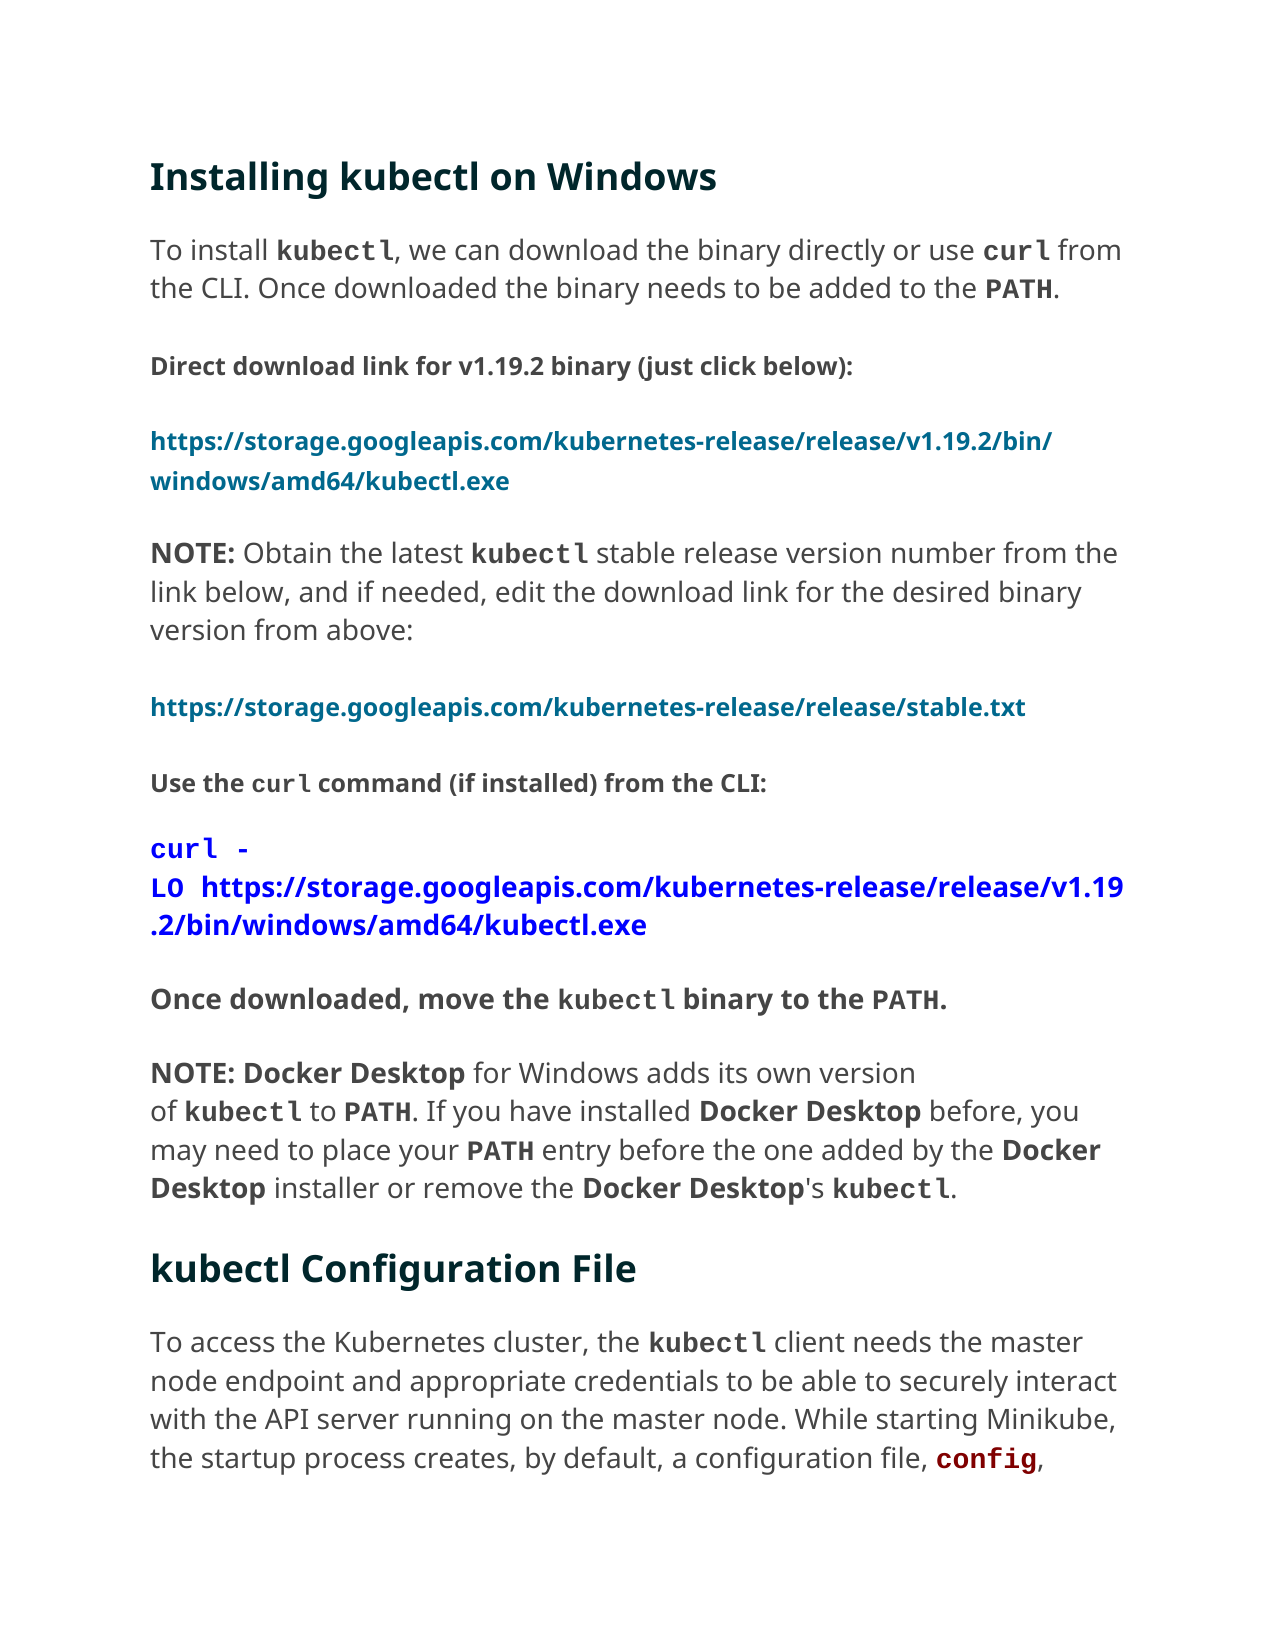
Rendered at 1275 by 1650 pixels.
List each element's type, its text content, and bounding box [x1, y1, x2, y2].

text To install kubectl, we can download the binary directly or use curl from the CLI. Once downloaded the binary needs to be added to the PATH. [150, 230, 1125, 307]
text NOTE: Obtain the latest kubectl stable release version number from the link below, and if needed, edit the download link for the desired binary version from above: [150, 533, 1125, 649]
text Once downloaded, move the kubectl binary to the PATH. [150, 979, 1125, 1018]
text Use the curl command (if installed) from the CLI: [150, 759, 1125, 799]
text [150, 1323, 1125, 1476]
text Direct download link for v1.19.2 binary (just click below): [150, 343, 1125, 383]
subtitle Installing kubectl on Windows [150, 150, 1125, 201]
text NOTE: Docker Desktop for Windows adds its own version of kubectl to PATH. If you have installed Docker Desktop before, you may need to place your PATH entry before the one added by the Docker Desktop installer or remove the Docker Desktop's kubectl. [150, 1053, 1125, 1207]
text curl -LO https://storage.googleapis.com/kubernetes-release/release/v1.19.2/bin/windows/amd64/kubectl.exe [150, 835, 1125, 944]
text https://storage.googleapis.com/kubernetes-release/release/stable.txt [150, 684, 1125, 724]
text https://storage.googleapis.com/kubernetes-release/release/v1.19.2/bin/windows/amd64/kubectl.exe [150, 418, 1125, 498]
subtitle kubectl Configuration File [150, 1242, 1125, 1293]
